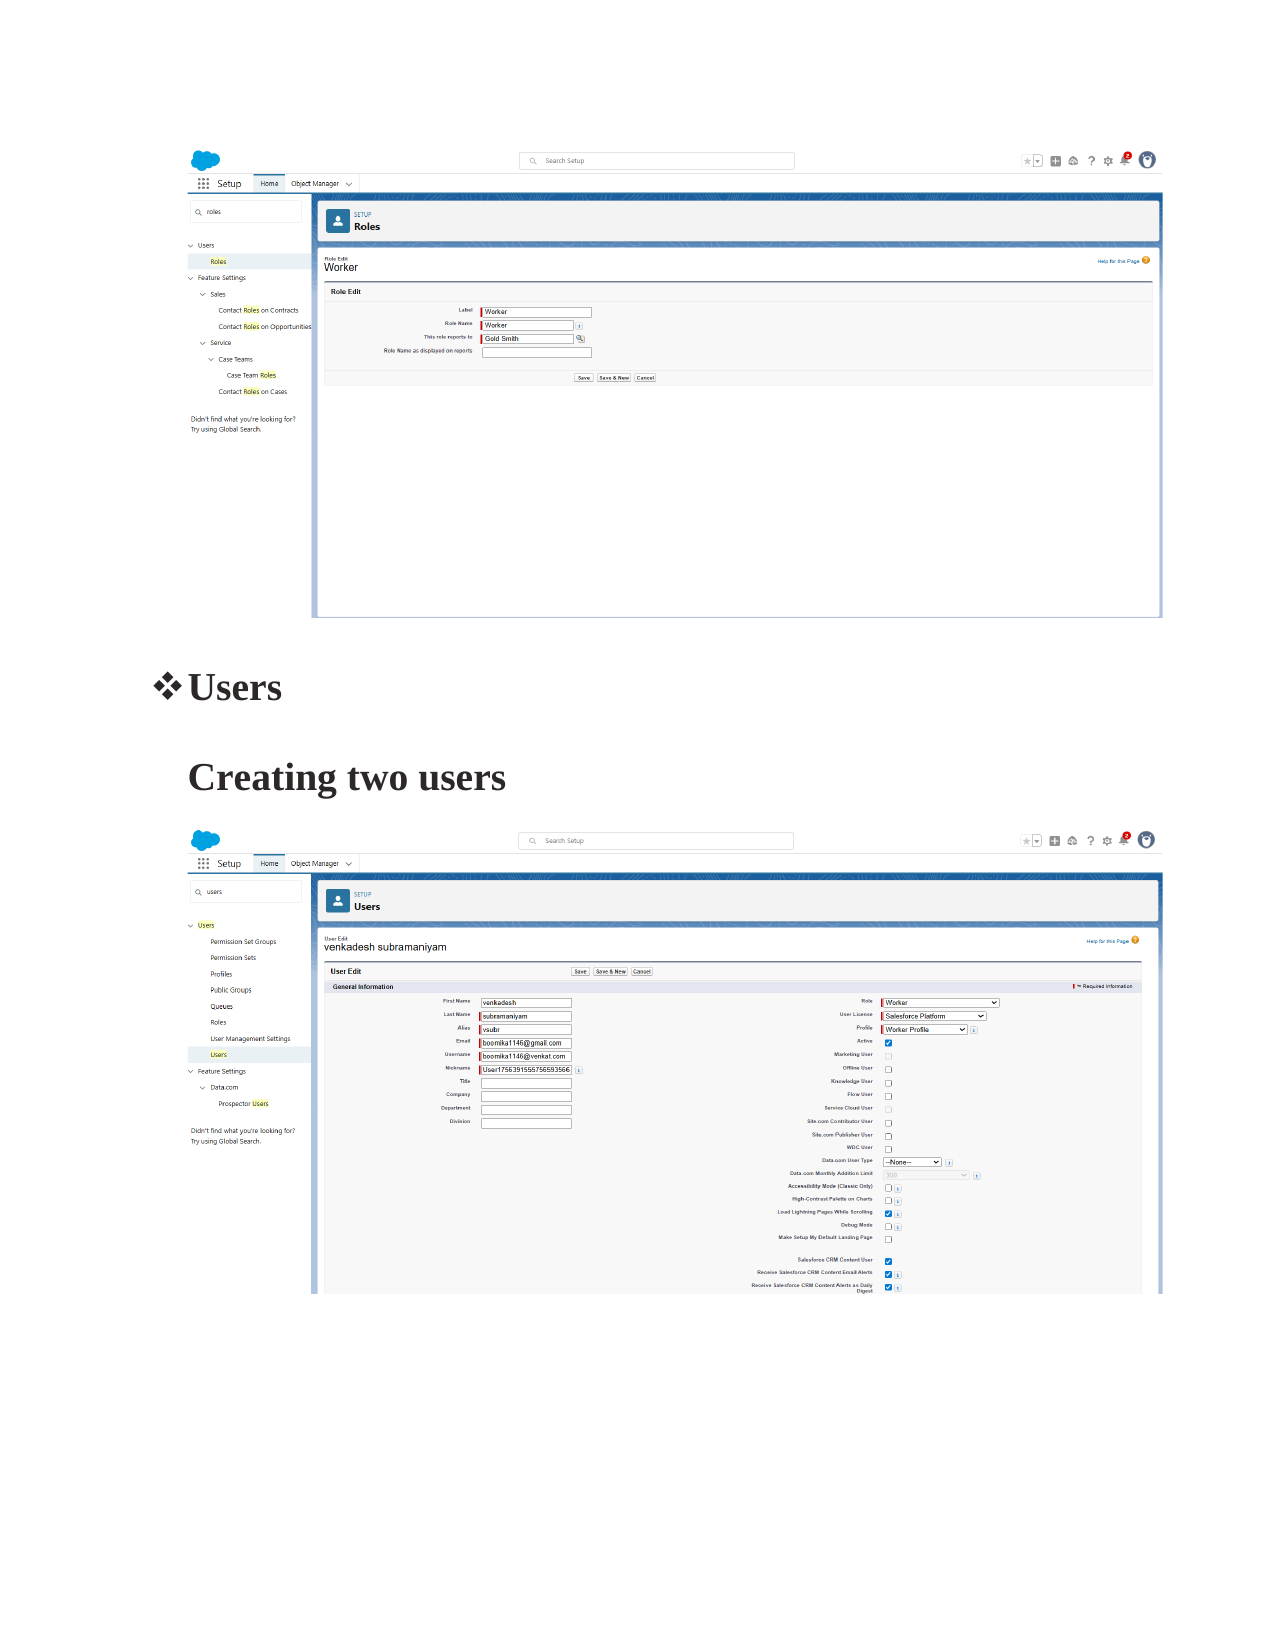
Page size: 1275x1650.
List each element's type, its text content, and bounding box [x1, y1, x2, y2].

picture [187, 150, 1163, 618]
subtitle Users [150, 649, 1125, 708]
subtitle Creating two users [187, 740, 1125, 799]
picture [187, 830, 1163, 1294]
